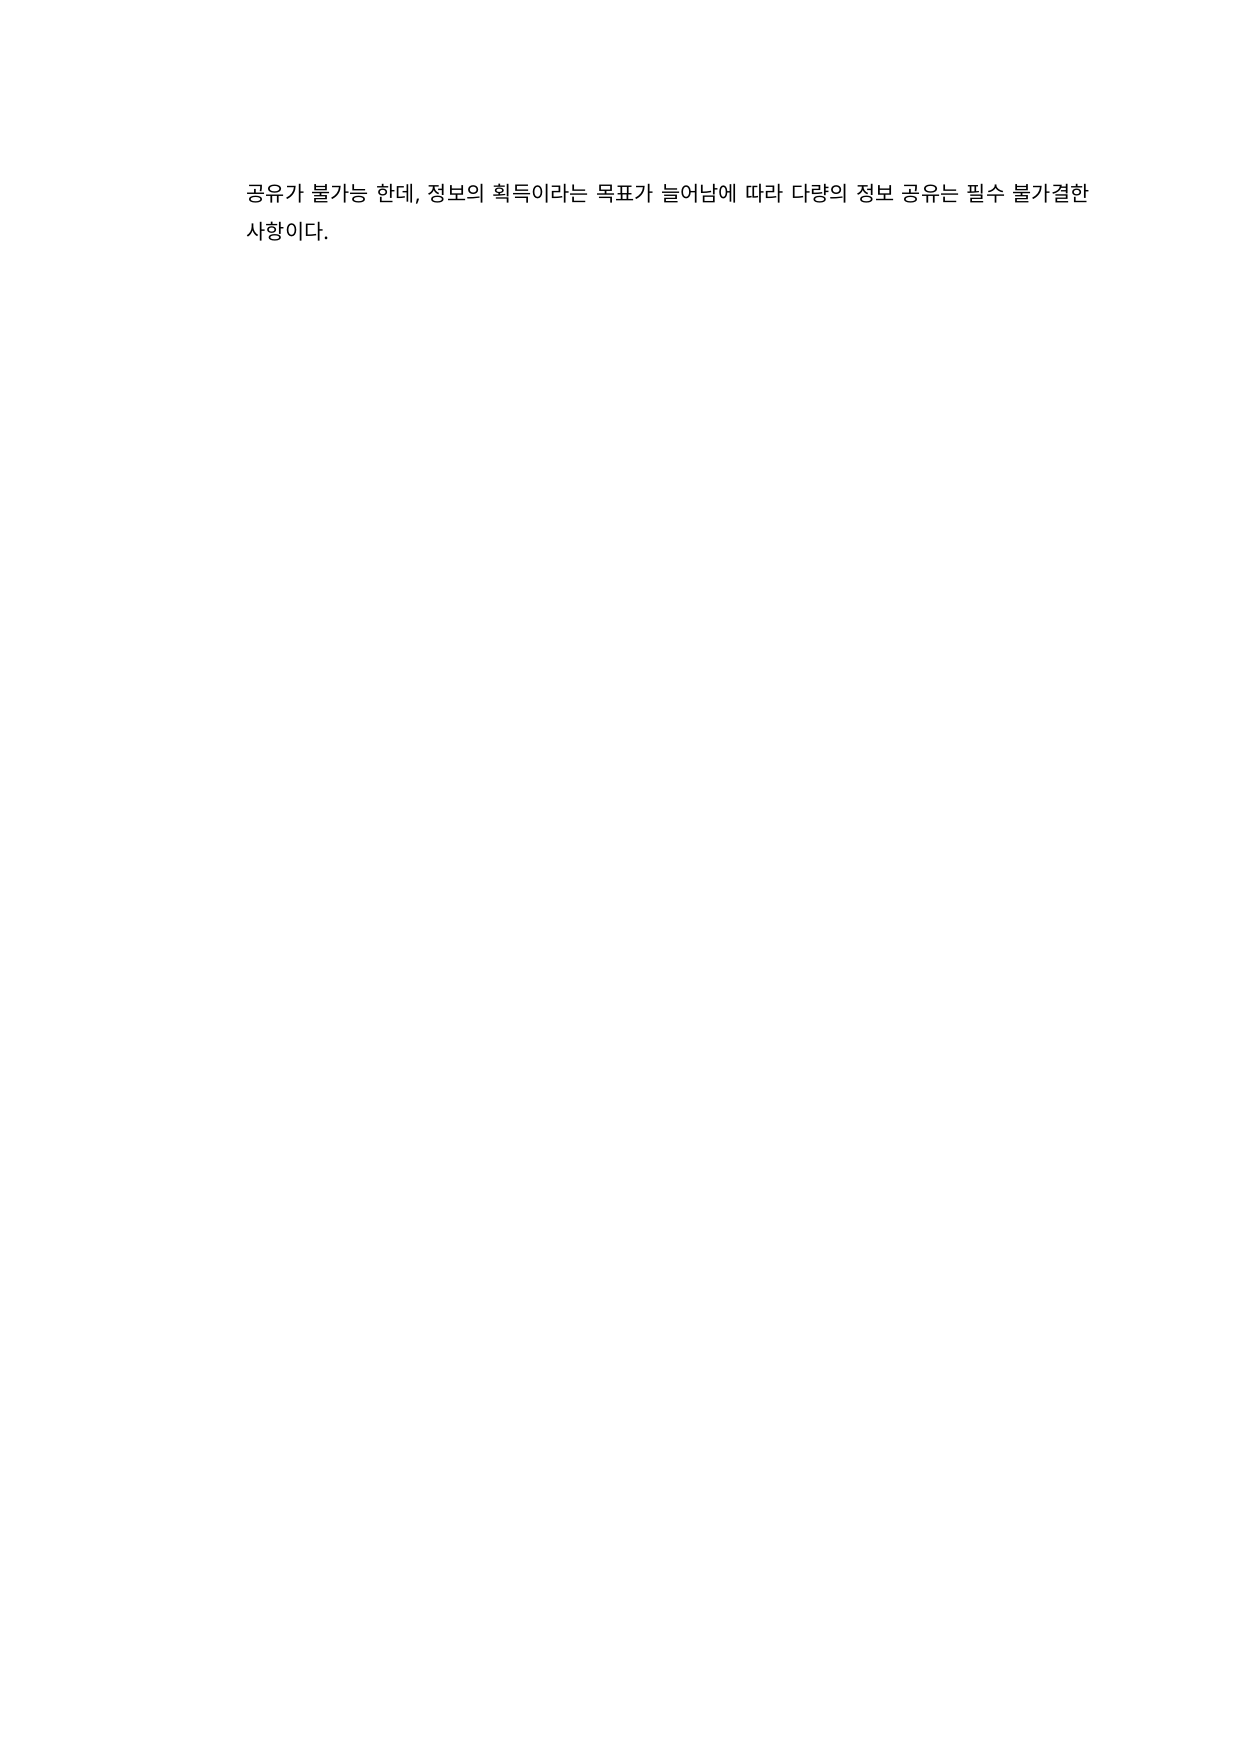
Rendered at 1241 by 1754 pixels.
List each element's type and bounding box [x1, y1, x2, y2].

text [246, 177, 1090, 245]
